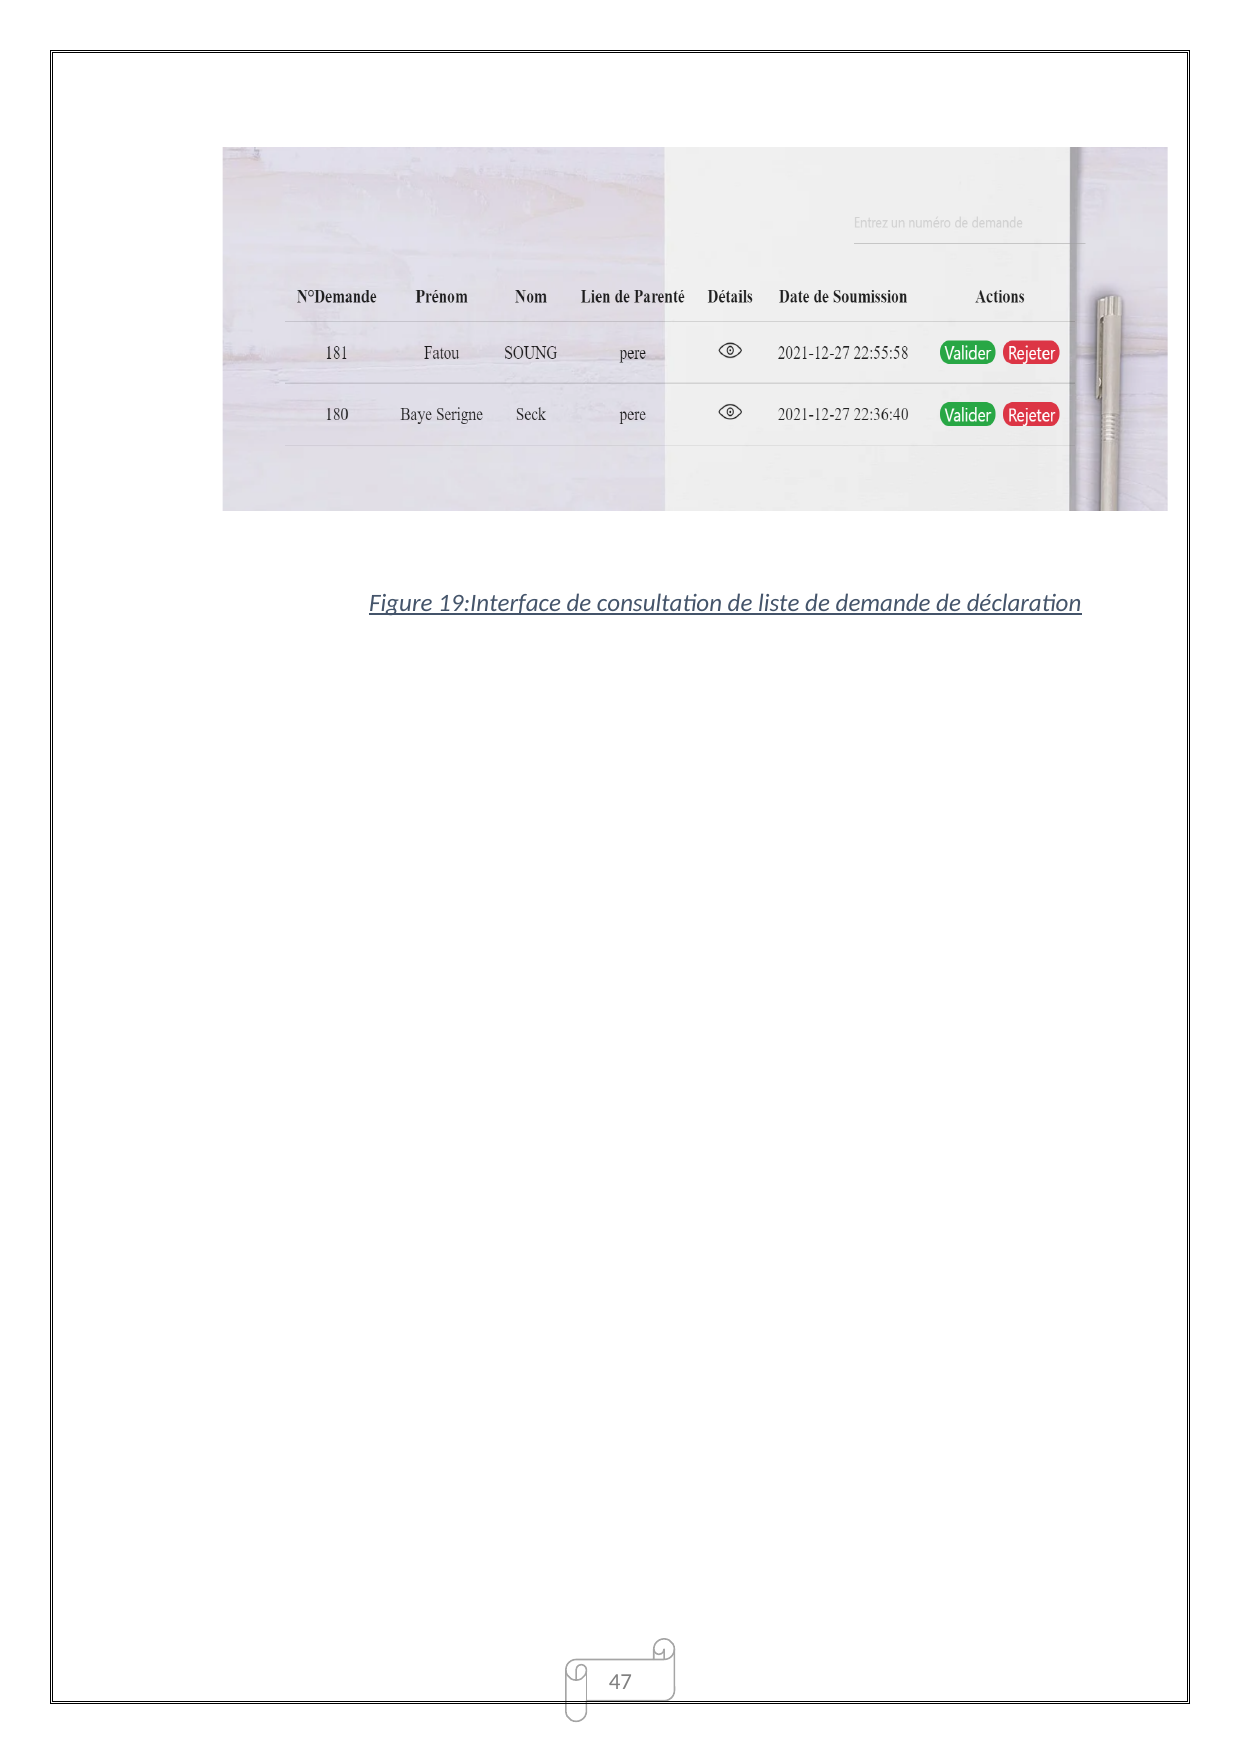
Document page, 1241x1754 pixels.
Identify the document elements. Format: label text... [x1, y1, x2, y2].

text Figure 19:Interface de consultation de liste de demande de déclaration [369, 587, 1093, 617]
picture [222, 147, 1168, 511]
